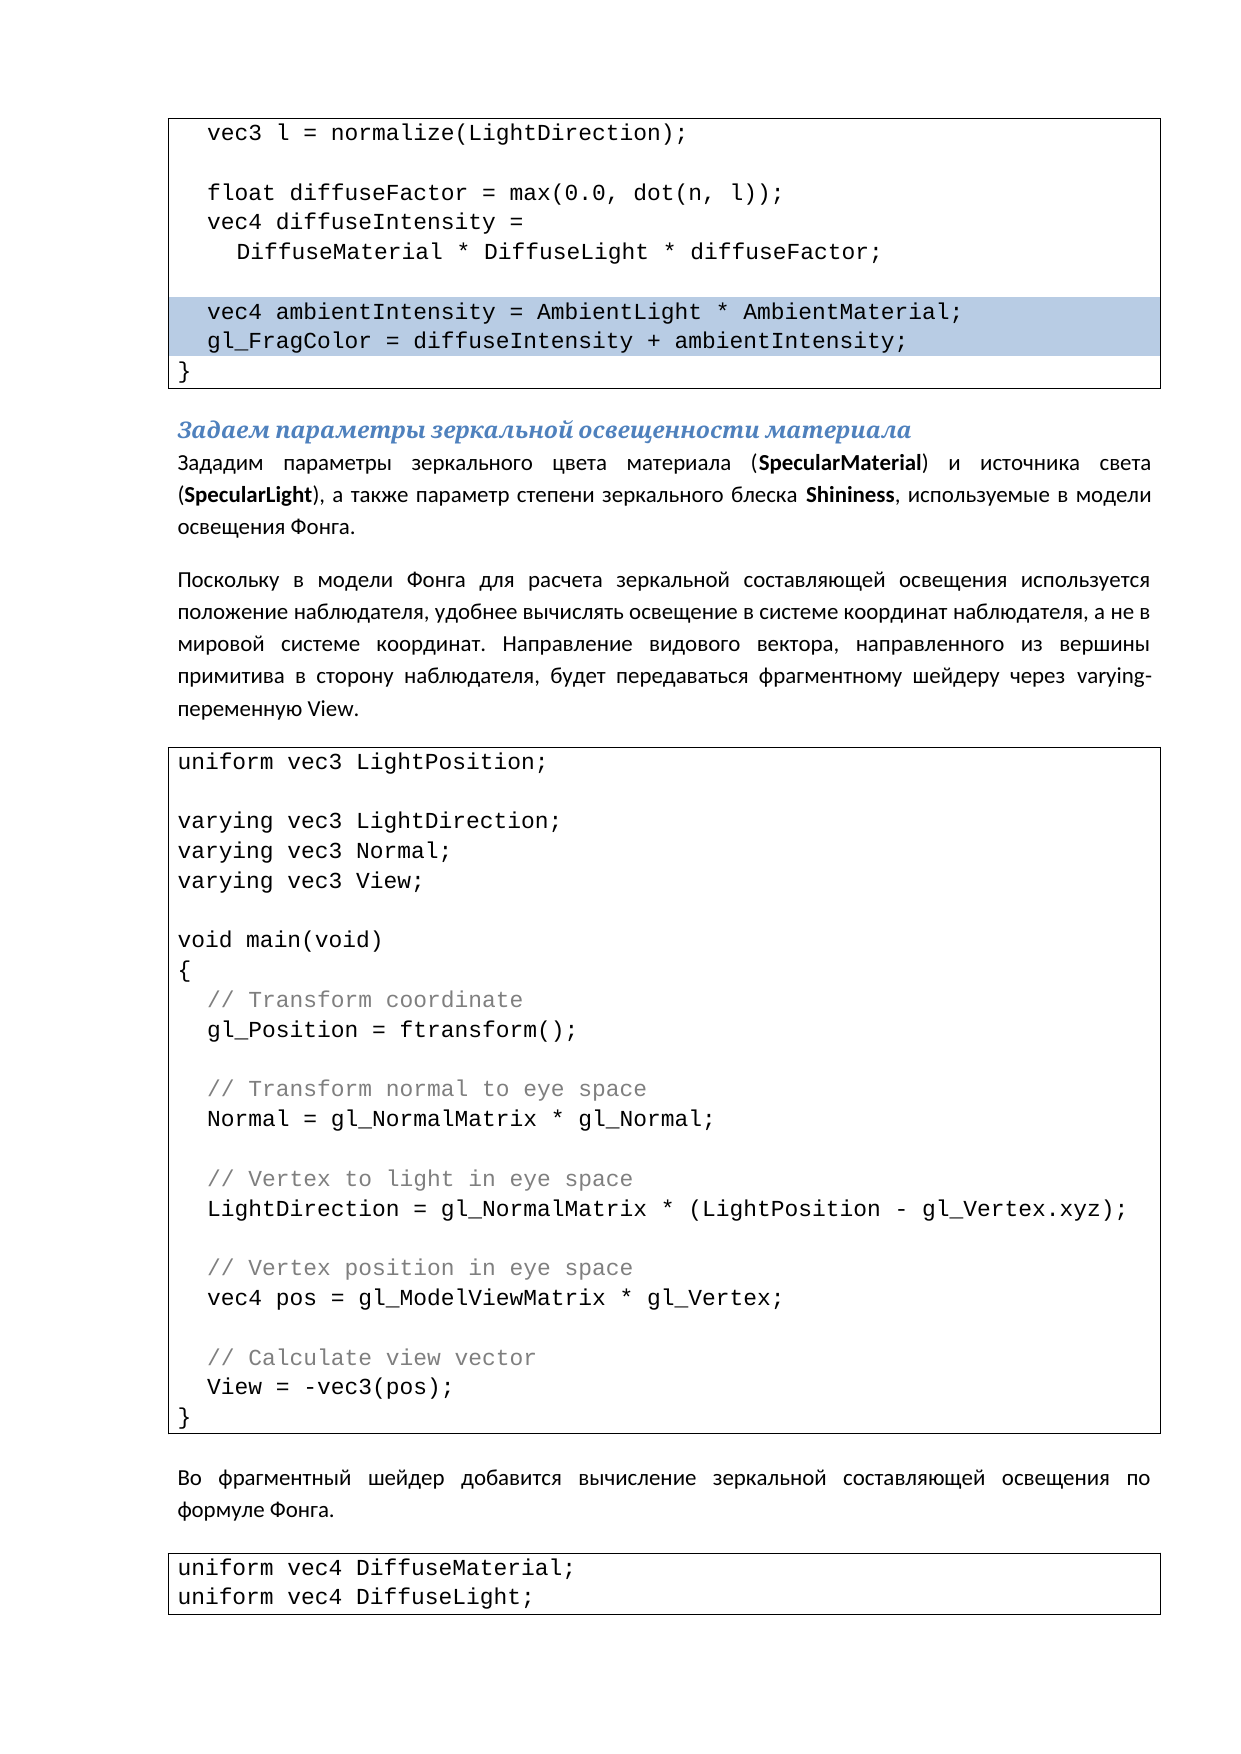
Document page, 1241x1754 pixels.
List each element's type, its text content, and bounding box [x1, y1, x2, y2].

text Во фрагментный шейдер добавится вычисление зеркальной составляющей освещения по формуле Фонга. [177, 1463, 1152, 1523]
text vec4 diffuseIntensity = [169, 207, 1160, 237]
text Зададим параметры зеркального цвета материала (SpecularMaterial) и источника света (SpecularLight), а также параметр степени зеркального блеска Shininess, используемые в модели освещения Фонга. [177, 448, 1152, 540]
text uniform vec3 LightPosition; [169, 748, 1160, 776]
text // Calculate view vector [169, 1343, 1160, 1372]
text DiffuseMaterial * DiffuseLight * diffuseFactor; [169, 237, 1160, 266]
text View = -vec3(pos); [169, 1372, 1160, 1402]
subtitle Задаем параметры зеркальной освещенности материала [177, 417, 1152, 444]
text // Vertex position in eye space [169, 1253, 1160, 1282]
text varying vec3 LightDirection; [169, 806, 1160, 836]
text // Vertex to light in eye space [169, 1164, 1160, 1193]
text } [169, 1402, 1160, 1433]
text vec4 ambientIntensity = AmbientLight * AmbientMaterial; [169, 297, 1160, 326]
text gl_Position = ftransform(); [169, 1015, 1160, 1044]
text varying vec3 View; [169, 866, 1160, 895]
text void main(void) [169, 926, 1160, 955]
text // Transform normal to eye space [169, 1074, 1160, 1104]
text } [169, 356, 1160, 388]
text { [169, 955, 1160, 984]
text gl_FragColor = diffuseIntensity + ambientIntensity; [169, 327, 1160, 356]
text uniform vec4 DiffuseMaterial; [169, 1554, 1160, 1582]
text Normal = gl_NormalMatrix * gl_Normal; [169, 1104, 1160, 1133]
text varying vec3 Normal; [169, 836, 1160, 865]
text // Transform coordinate [169, 985, 1160, 1014]
text float diffuseFactor = max(0.0, dot(n, l)); [169, 178, 1160, 207]
text Поскольку в модели Фонга для расчета зеркальной составляющей освещения используется положение наблюдателя, удобнее вычислять освещение в системе координат наблюдателя, а не в мировой системе координат. Направление видового вектора, направленного из вершины примитива в сторону наблюдателя, будет передаваться фрагментному шейдеру через varying-переменную View. [177, 565, 1152, 722]
text LightDirection = gl_NormalMatrix * (LightPosition - gl_Vertex.xyz); [169, 1194, 1160, 1223]
text uniform vec4 DiffuseLight; [169, 1582, 1160, 1614]
text vec3 l = normalize(LightDirection); [169, 119, 1160, 147]
text vec4 pos = gl_ModelViewMatrix * gl_Vertex; [169, 1283, 1160, 1312]
